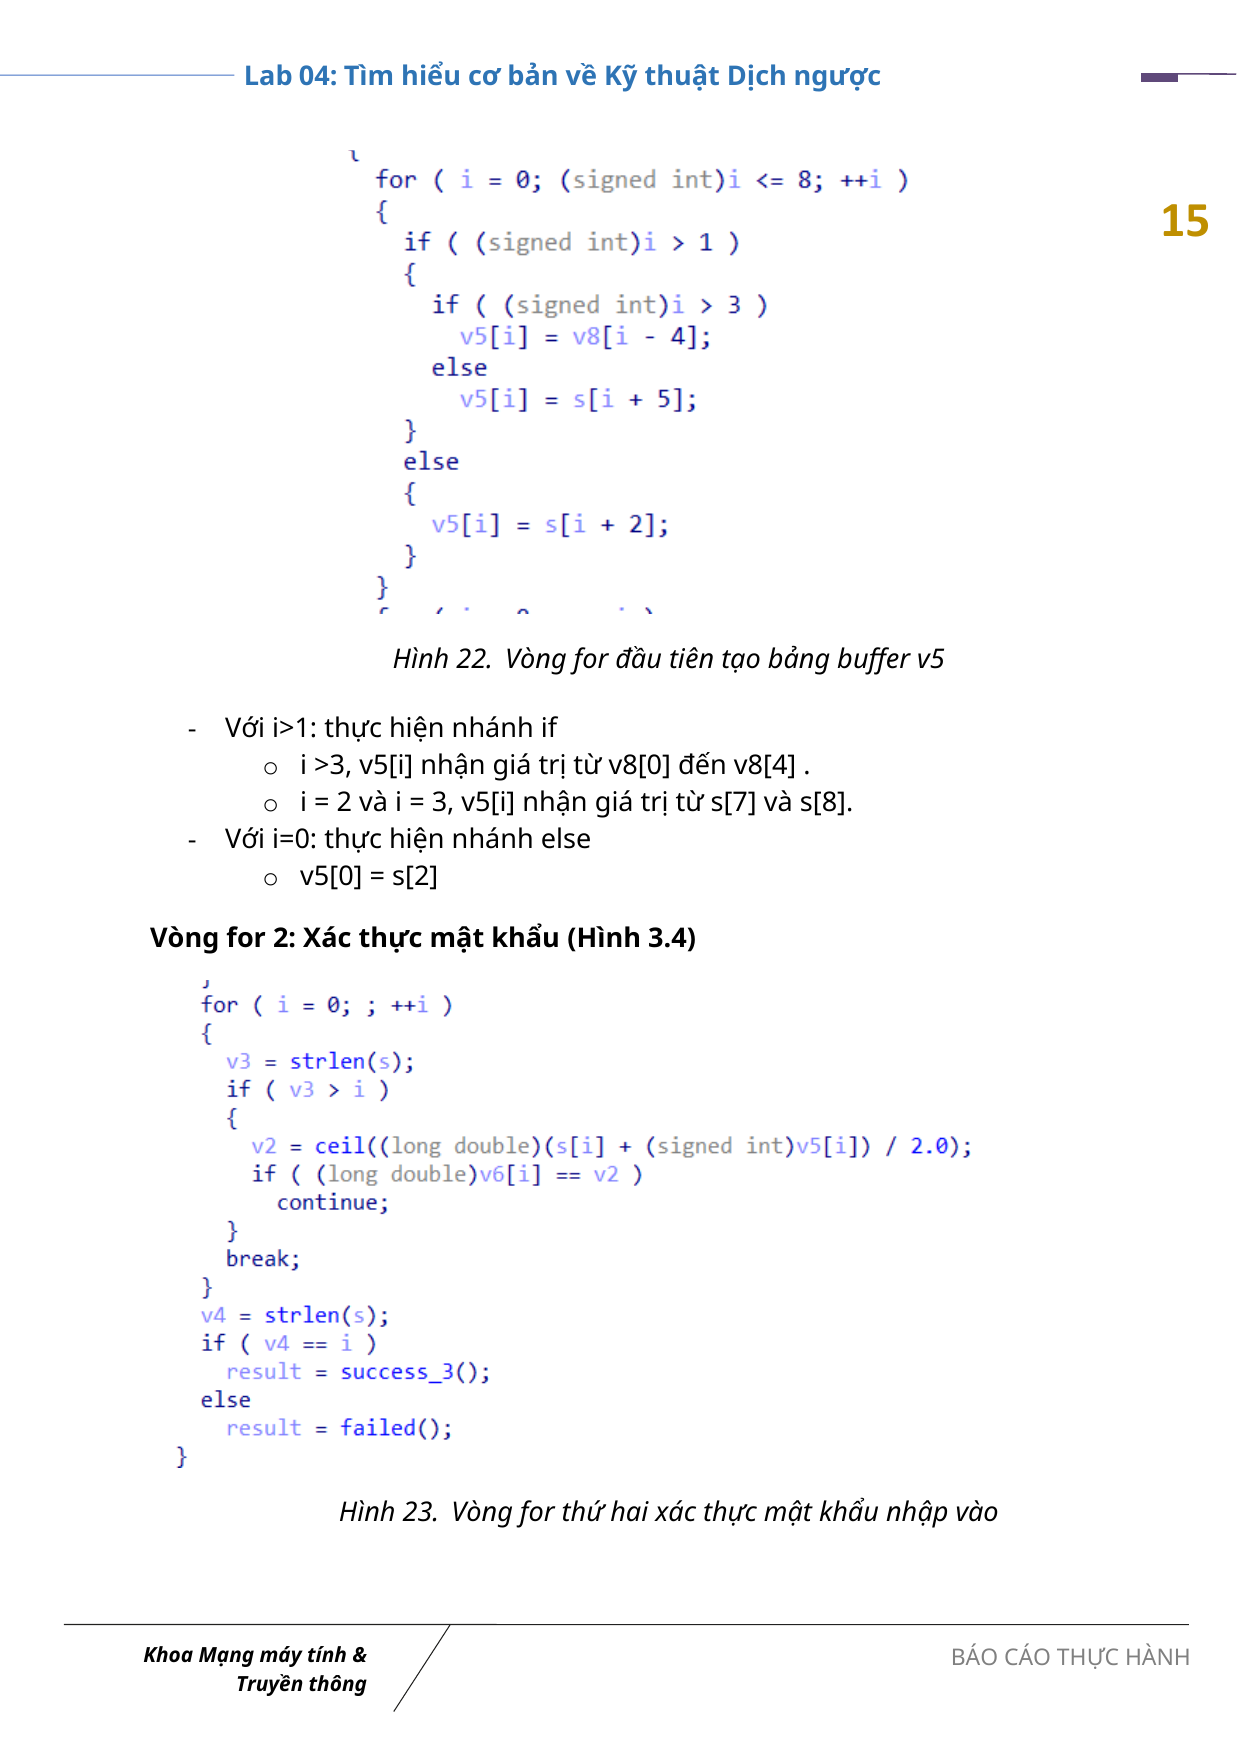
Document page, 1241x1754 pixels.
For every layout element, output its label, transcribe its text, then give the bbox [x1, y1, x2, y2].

list Với i=0: thực hiện nhánh else [187, 819, 1153, 856]
picture [150, 980, 1154, 1468]
list i = 2 và i = 3, v5[i] nhận giá trị từ s[7] và s[8]. [262, 782, 1153, 819]
text Vòng for đầu tiên tạo bảng buffer v5 [187, 639, 1153, 676]
list v5[0] = s[2] [262, 856, 1153, 893]
list Với i>1: thực hiện nhánh if [187, 708, 1153, 745]
text Vòng for 2: Xác thực mật khẩu (Hình 3.4) [150, 918, 1153, 955]
picture [333, 150, 970, 614]
list i >3, v5[i] nhận giá trị từ v8[0] đến v8[4] . [262, 745, 1153, 782]
text Vòng for thứ hai xác thực mật khẩu nhập vào [187, 1493, 1153, 1529]
